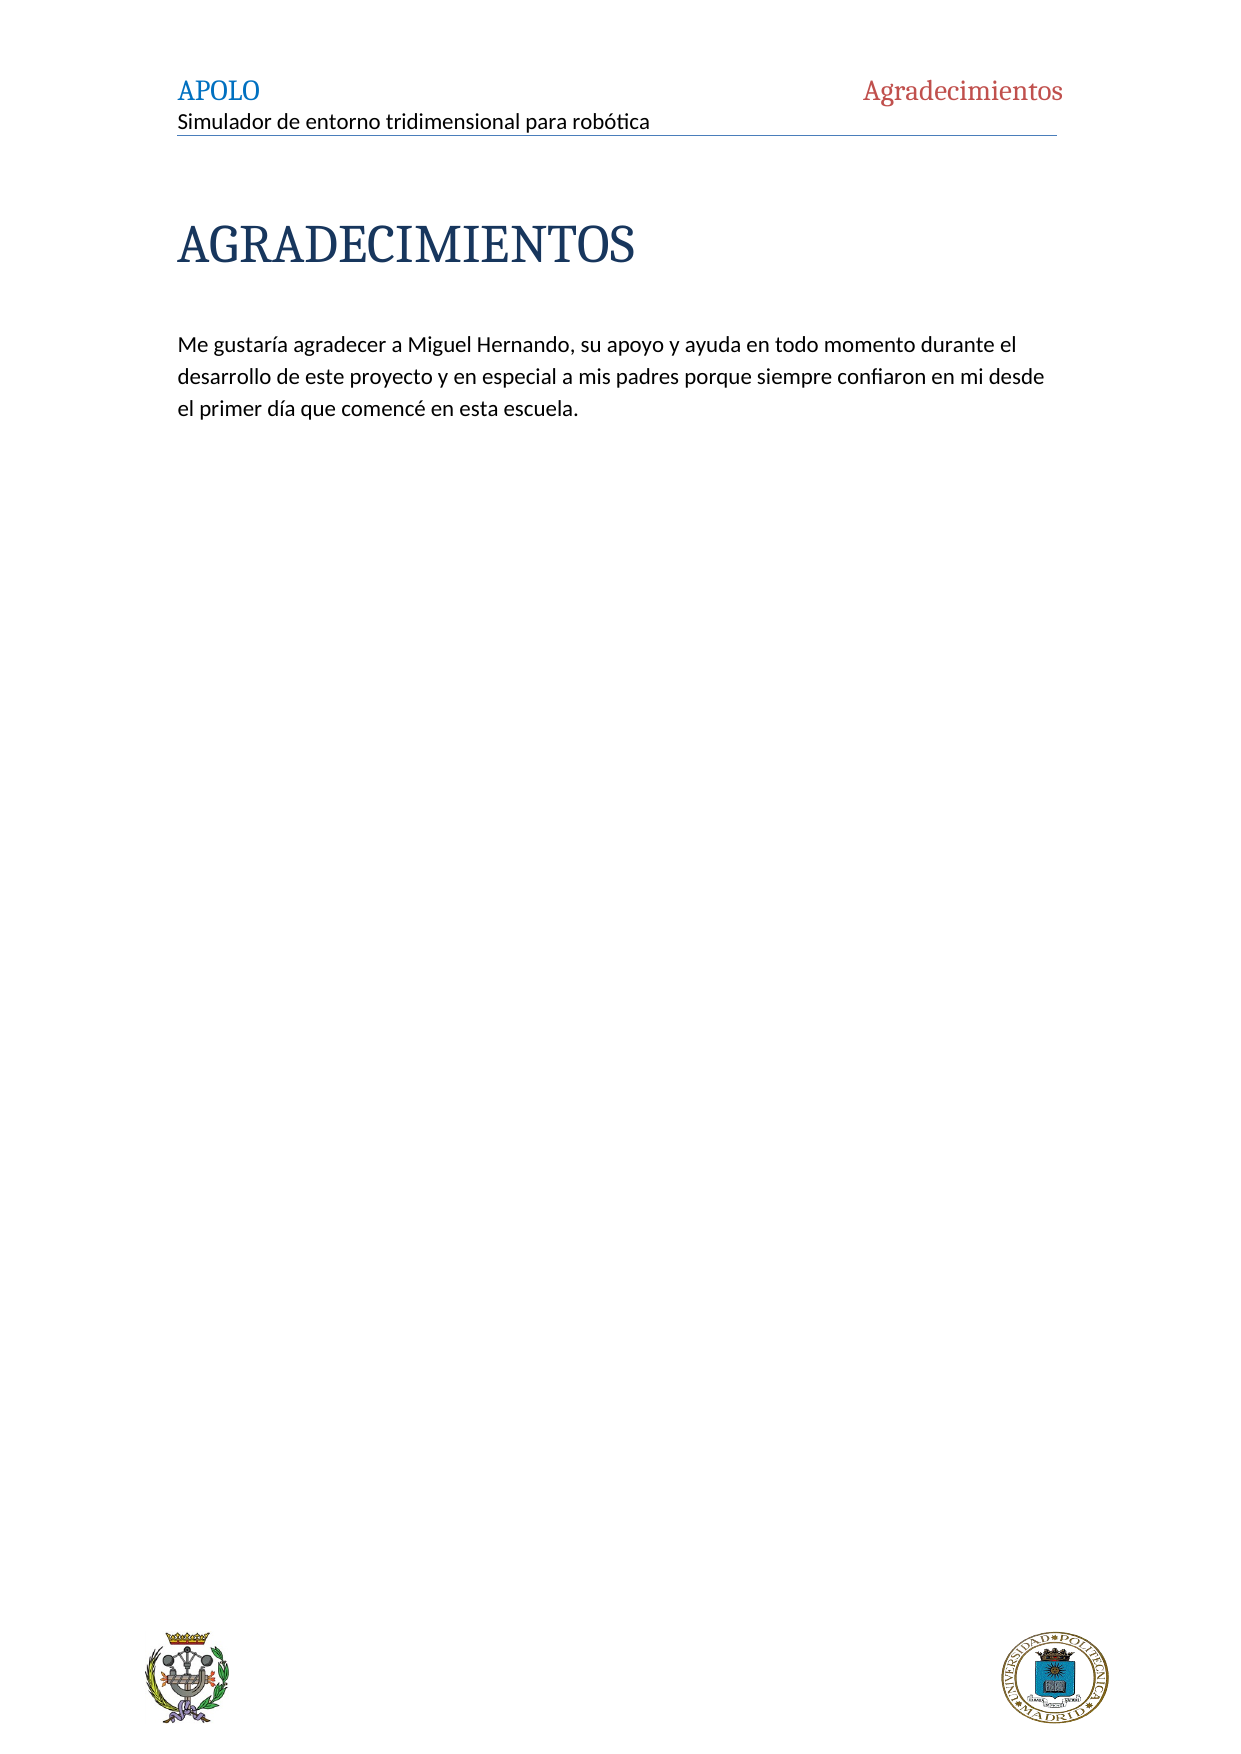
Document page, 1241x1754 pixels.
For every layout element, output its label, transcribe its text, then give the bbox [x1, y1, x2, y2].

picture [145, 1631, 229, 1724]
subtitle AGRADECIMIENTOS [177, 213, 1063, 276]
picture [1000, 1631, 1110, 1724]
text Me gustaría agradecer a Miguel Hernando, su apoyo y ayuda en todo momento durante el desarrollo de este proyecto y en especial a mis padres porque siempre confiaron en mi desde el primer día que comencé en esta escuela. [177, 330, 1063, 422]
